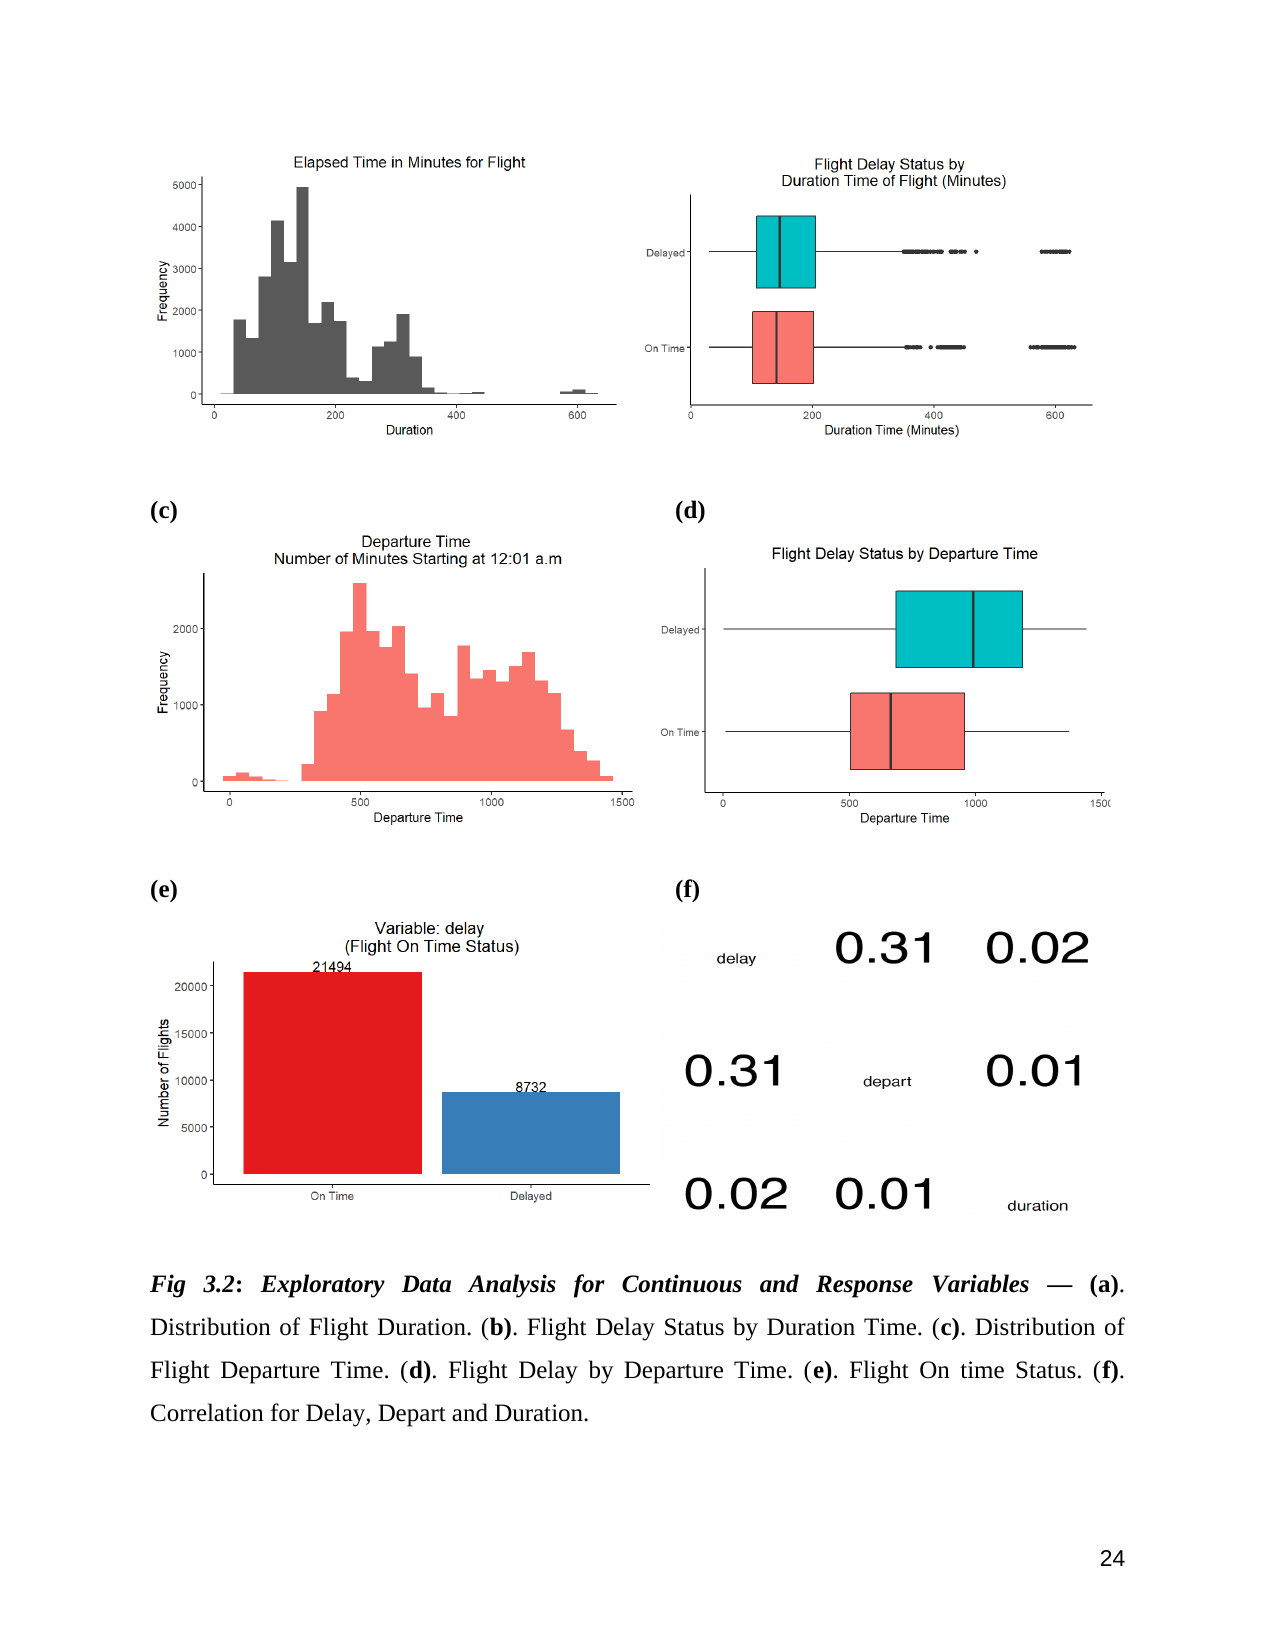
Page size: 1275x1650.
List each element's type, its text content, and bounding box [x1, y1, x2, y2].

picture [150, 906, 1108, 1226]
text (e) (f) [150, 874, 1125, 902]
picture [150, 150, 1099, 443]
picture [150, 528, 1111, 831]
text Fig 3.2: Exploratory Data Analysis for Continuous and Response Variables — (a). Distribution of Flight Duration. (b). Flight Delay Status by Duration Time. (c). Distribution of Flight Departure Time. (d). Flight Delay by Departure Time. (e). Flight On time Status. (f). Correlation for Delay, Depart and Duration. [150, 1269, 1125, 1427]
text (c) (d) [150, 496, 1125, 524]
